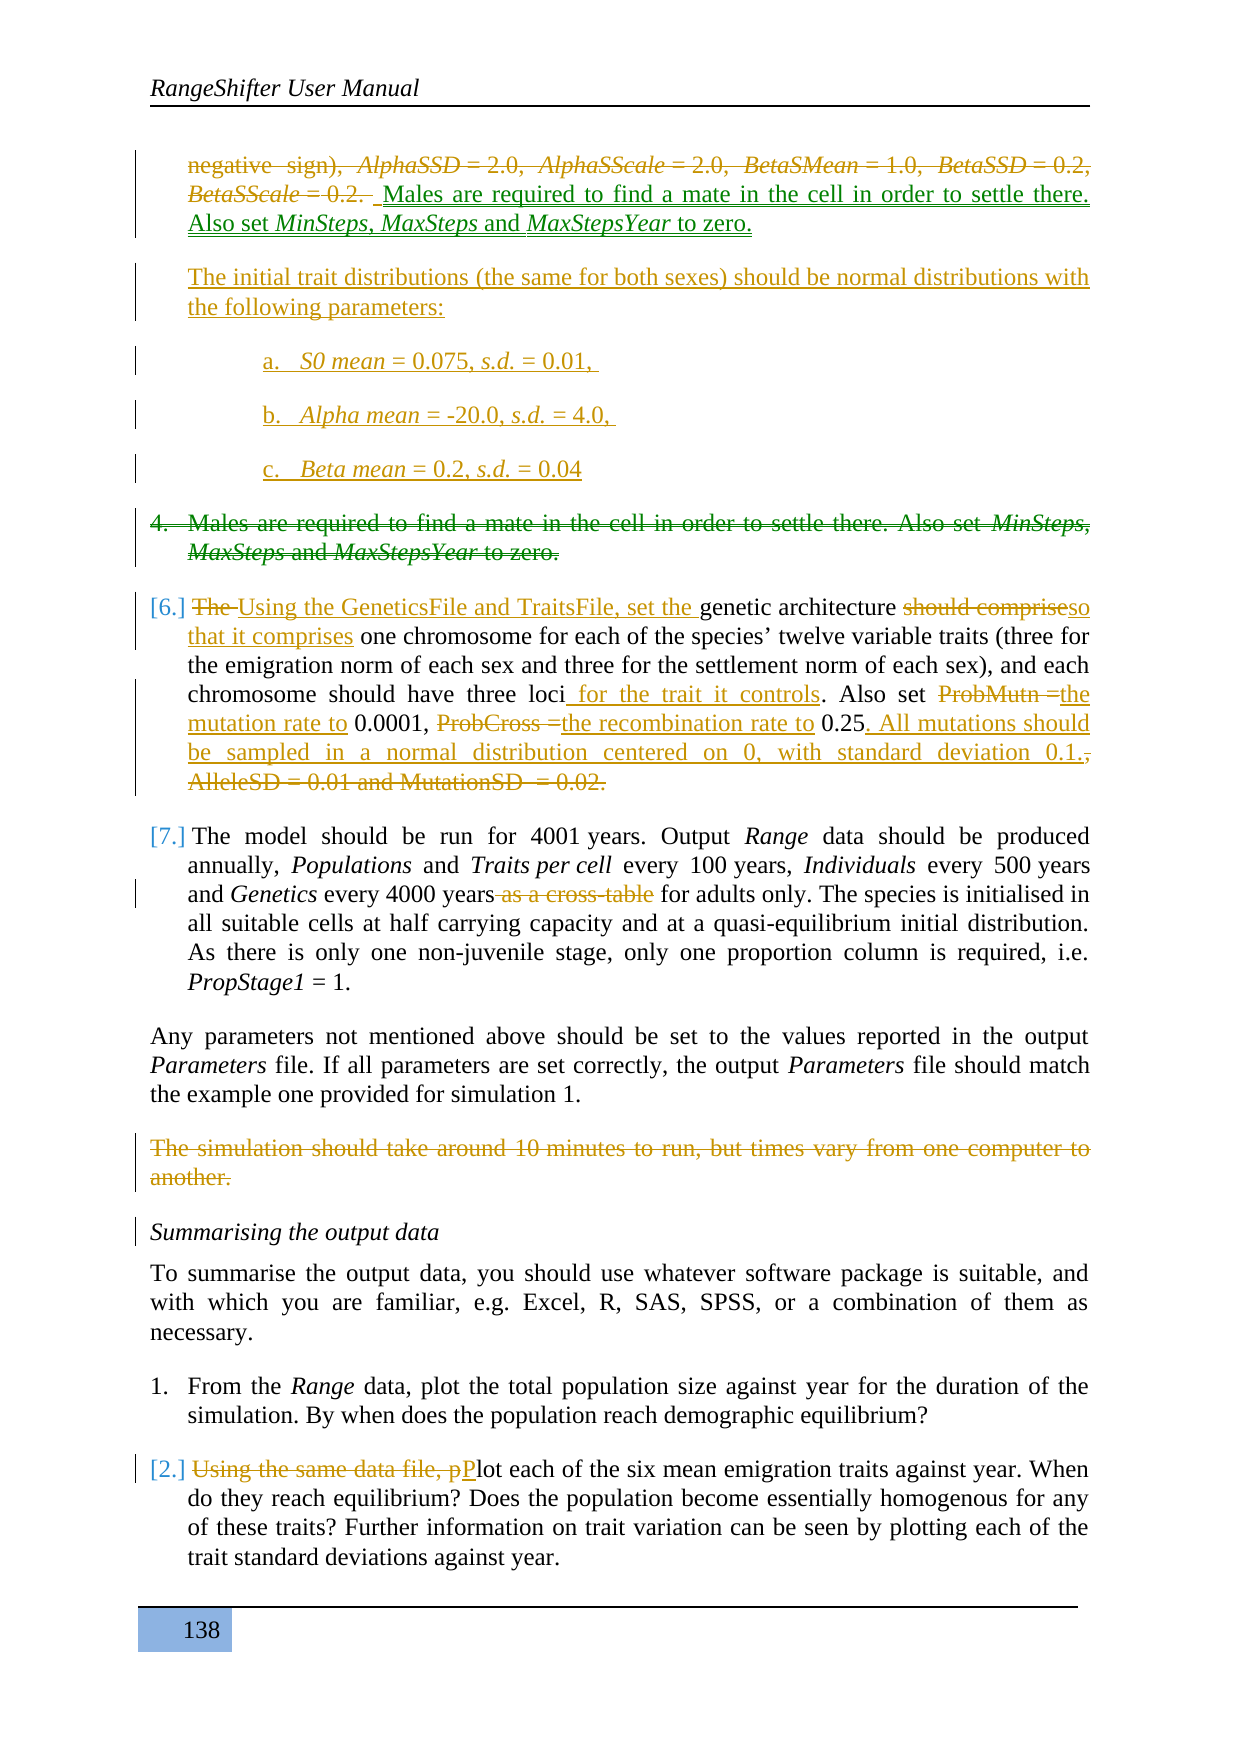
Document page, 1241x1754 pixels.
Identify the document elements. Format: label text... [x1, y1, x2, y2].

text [150, 150, 1090, 237]
text lot each of the six mean emigration traits against year. When do they reach equilibrium? Does the population become essentially homogenous for any of these traits? Further information on trait variation can be seen by plotting each of the trait standard deviations against year. [150, 1454, 1090, 1571]
text To summarise the output data, you should use whatever software package is suitable, and with which you are familiar, e.g. Excel, R, SAS, SPSS, or a combination of them as necessary. [150, 1258, 1090, 1346]
text The model should be run for 4001 years. Output Range data should be produced annually, Populations and Traits per cell every 100 years, Individuals every 500 years and Genetics every 4000 years for adults only. The species is initialised in all suitable cells at half carrying capacity and at a quasi-equilibrium initial distribution. As there is only one non-juvenile stage, only one proportion column is required, i.e. PropStage1 = 1. [150, 821, 1090, 996]
list From the Range data, plot the total population size against year for the duration of the simulation. By when does the population reach demographic equilibrium? [150, 1371, 1090, 1429]
text genetic architecture one chromosome for each of the species’ twelve variable traits (three for the emigration norm of each sex and three for the settlement norm of each sex), and each chromosome should have three loci. Also set 0.0001, 0.25 [150, 592, 1090, 796]
subtitle Summarising the output data [150, 1217, 1090, 1246]
text Any parameters not mentioned above should be set to the values reported in the output Parameters file. If all parameters are set correctly, the output Parameters file should match the example one provided for simulation 1. [150, 1021, 1090, 1108]
